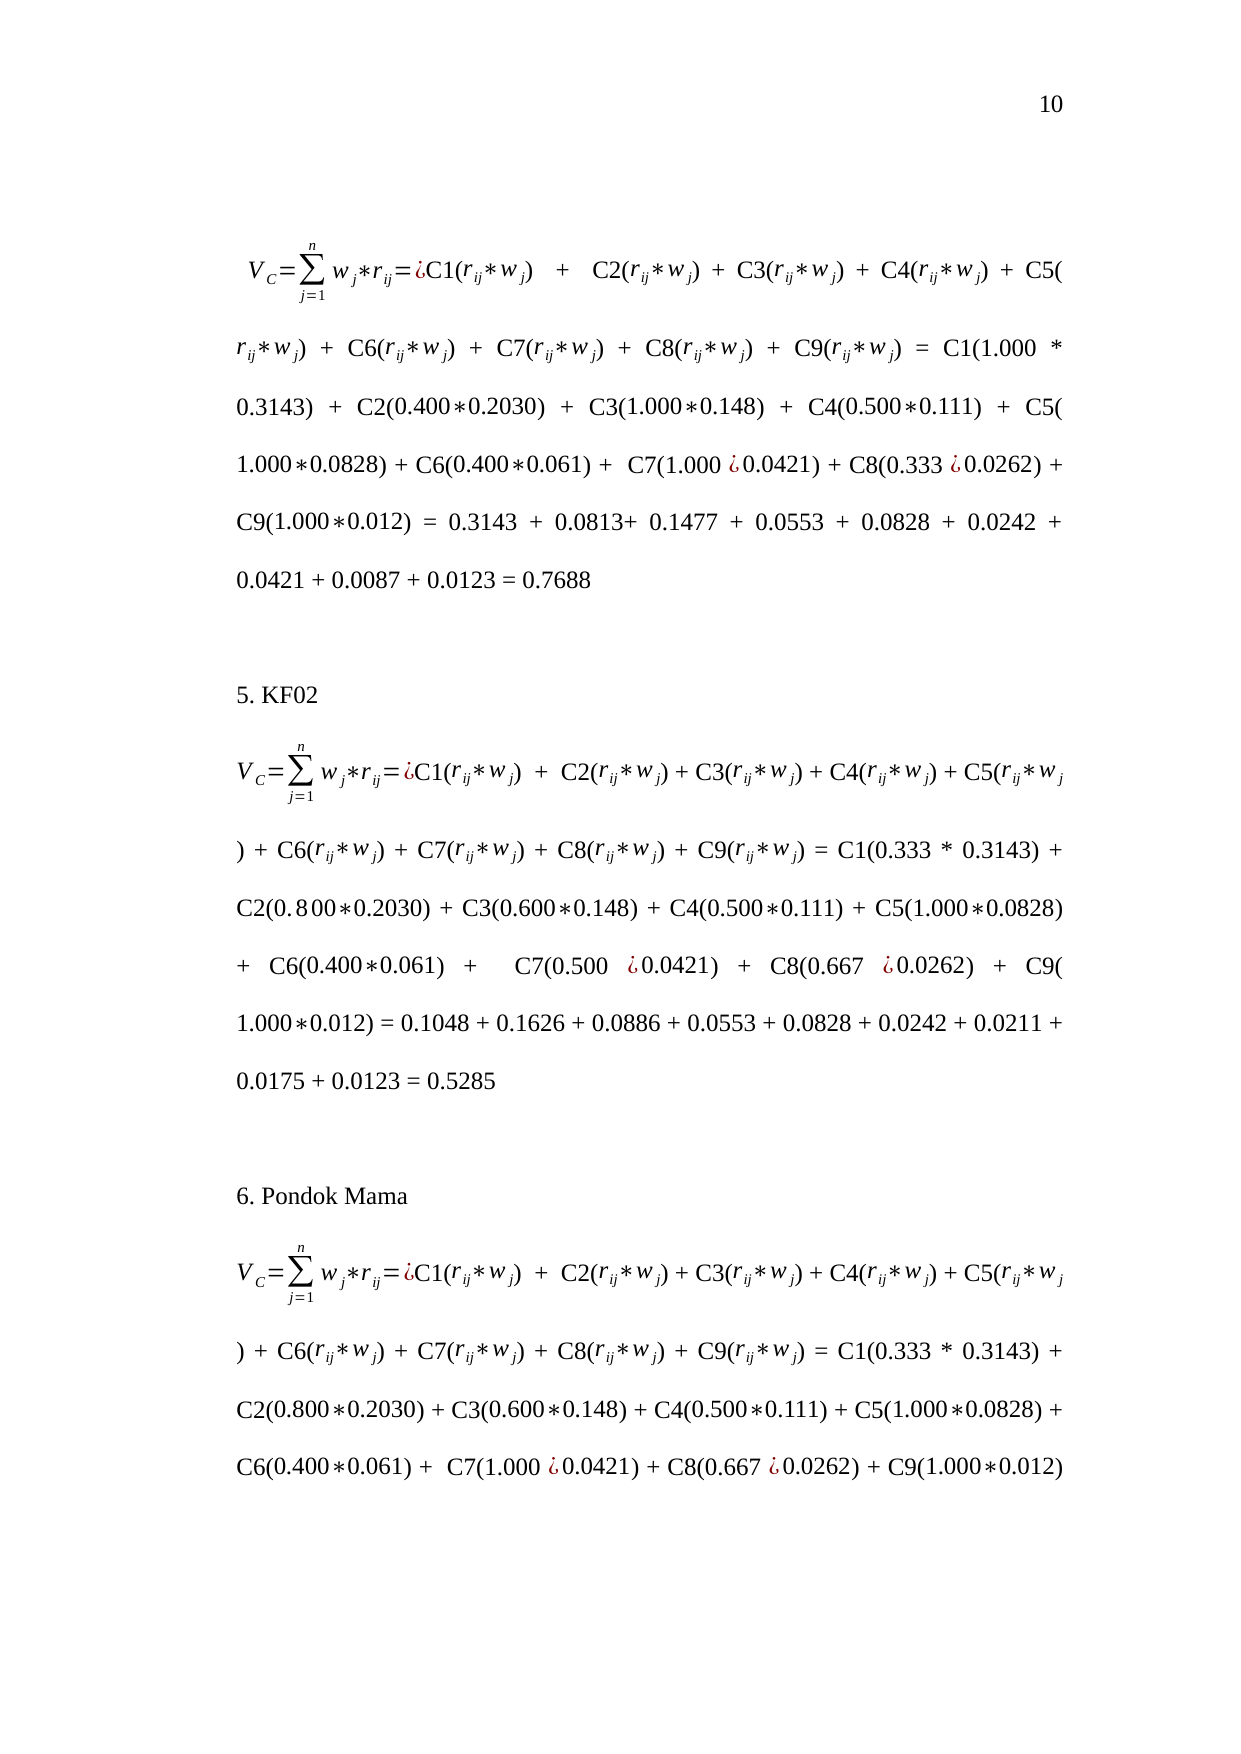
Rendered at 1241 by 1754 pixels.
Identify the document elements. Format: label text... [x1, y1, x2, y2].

text C1() + C2() + C3() + C4() + C5() + C6() + C7() + C8() + C9() = C1(1.000 * 0.3143) + C2() + C3() + C4() + C5() + C6() + C7(1.000 ) + C8(0.333 ) + C9() = 0.3143 + 0.0813+ 0.1477 + 0.0553 + 0.0828 + 0.0242 + 0.0421 + 0.0087 + 0.0123 = 0.7688 [236, 236, 1063, 594]
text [236, 1238, 1063, 1481]
text 6. Pondok Mama [236, 1181, 1063, 1210]
text 5. KF02 [236, 680, 1063, 709]
text C1() + C2() + C3() + C4() + C5() + C6() + C7() + C8() + C9() = C1(0.333 * 0.3143) + C2() + C3() + C4() + C5() + C6() + C7(0.500 ) + C8(0.667 ) + C9() = 0.1048 + 0.1626 + 0.0886 + 0.0553 + 0.0828 + 0.0242 + 0.0211 + 0.0175 + 0.0123 = 0.5285 [236, 737, 1063, 1095]
